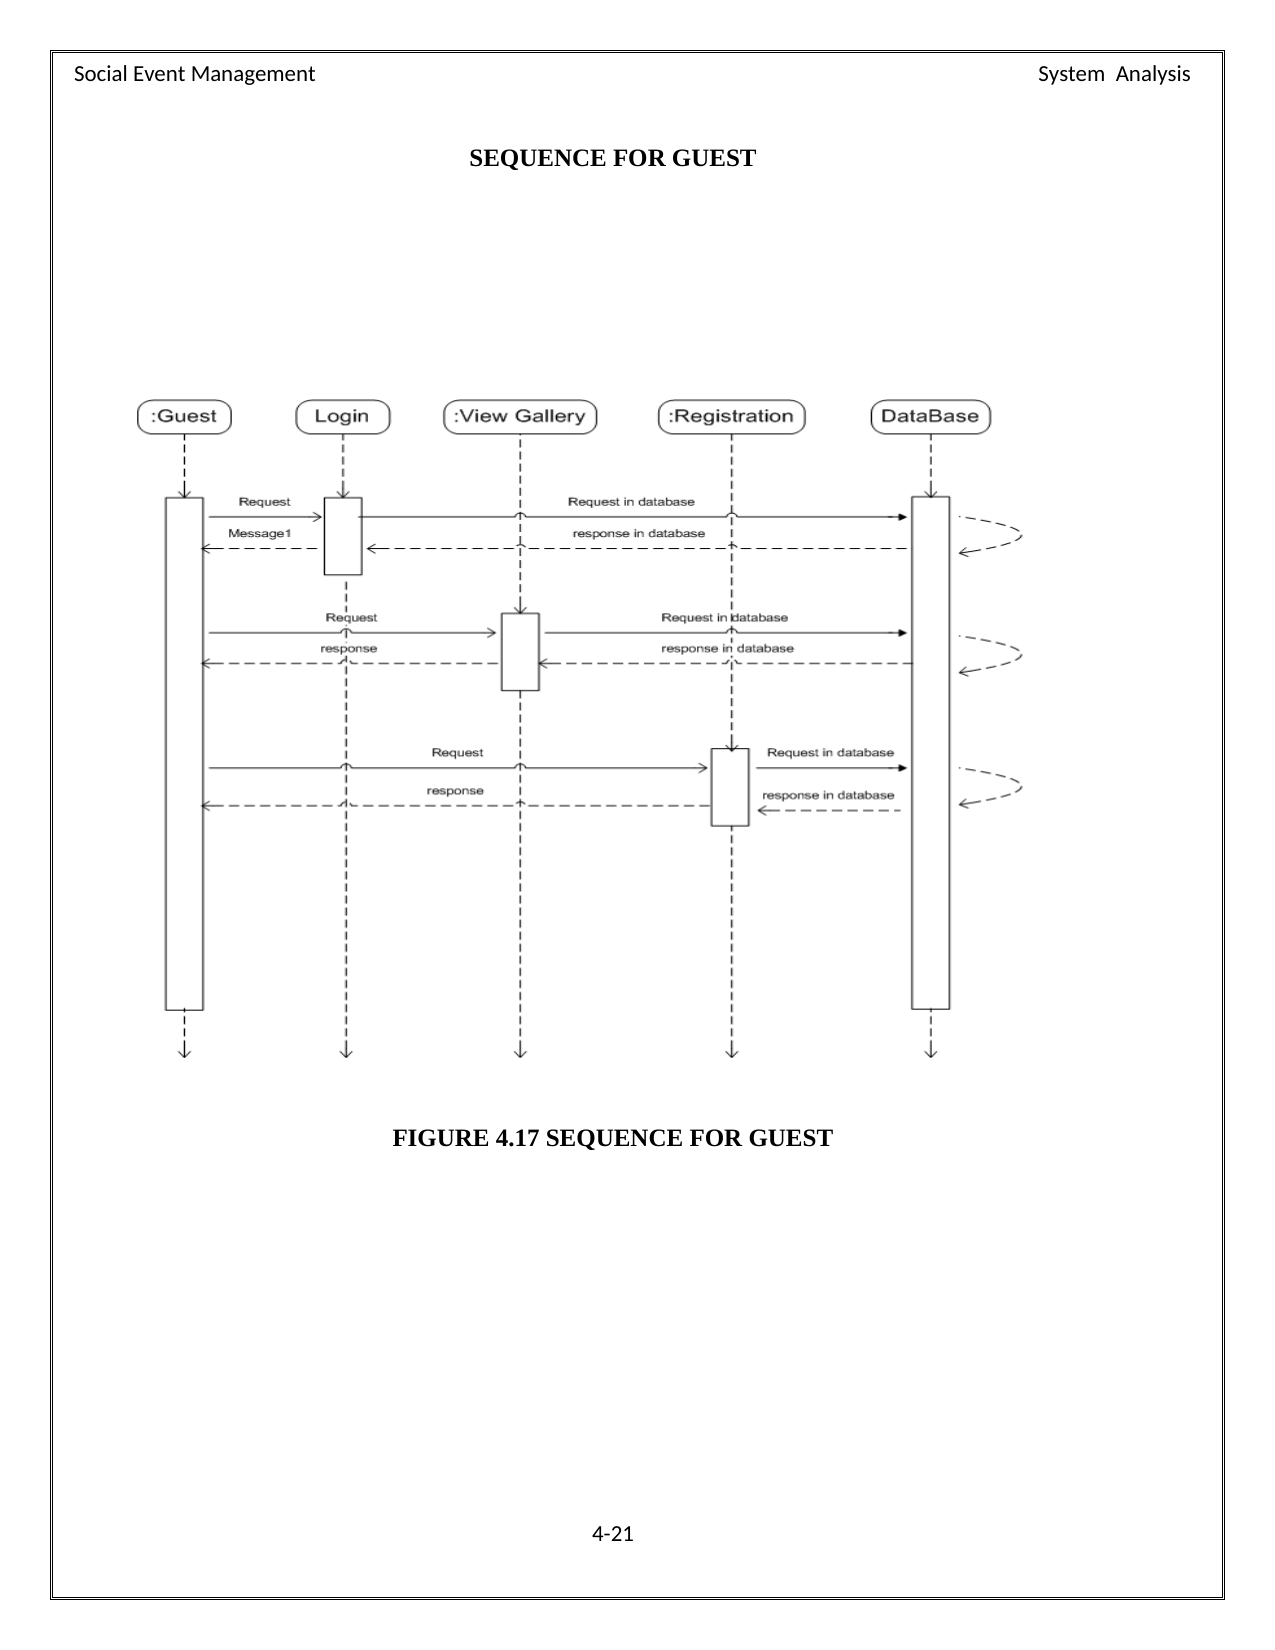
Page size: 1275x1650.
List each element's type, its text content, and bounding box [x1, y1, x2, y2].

picture [136, 186, 1089, 1067]
text FIGURE 4.17 SEQUENCE FOR GUEST [74, 1123, 1152, 1152]
text SEQUENCE FOR GUEST [74, 143, 1152, 172]
